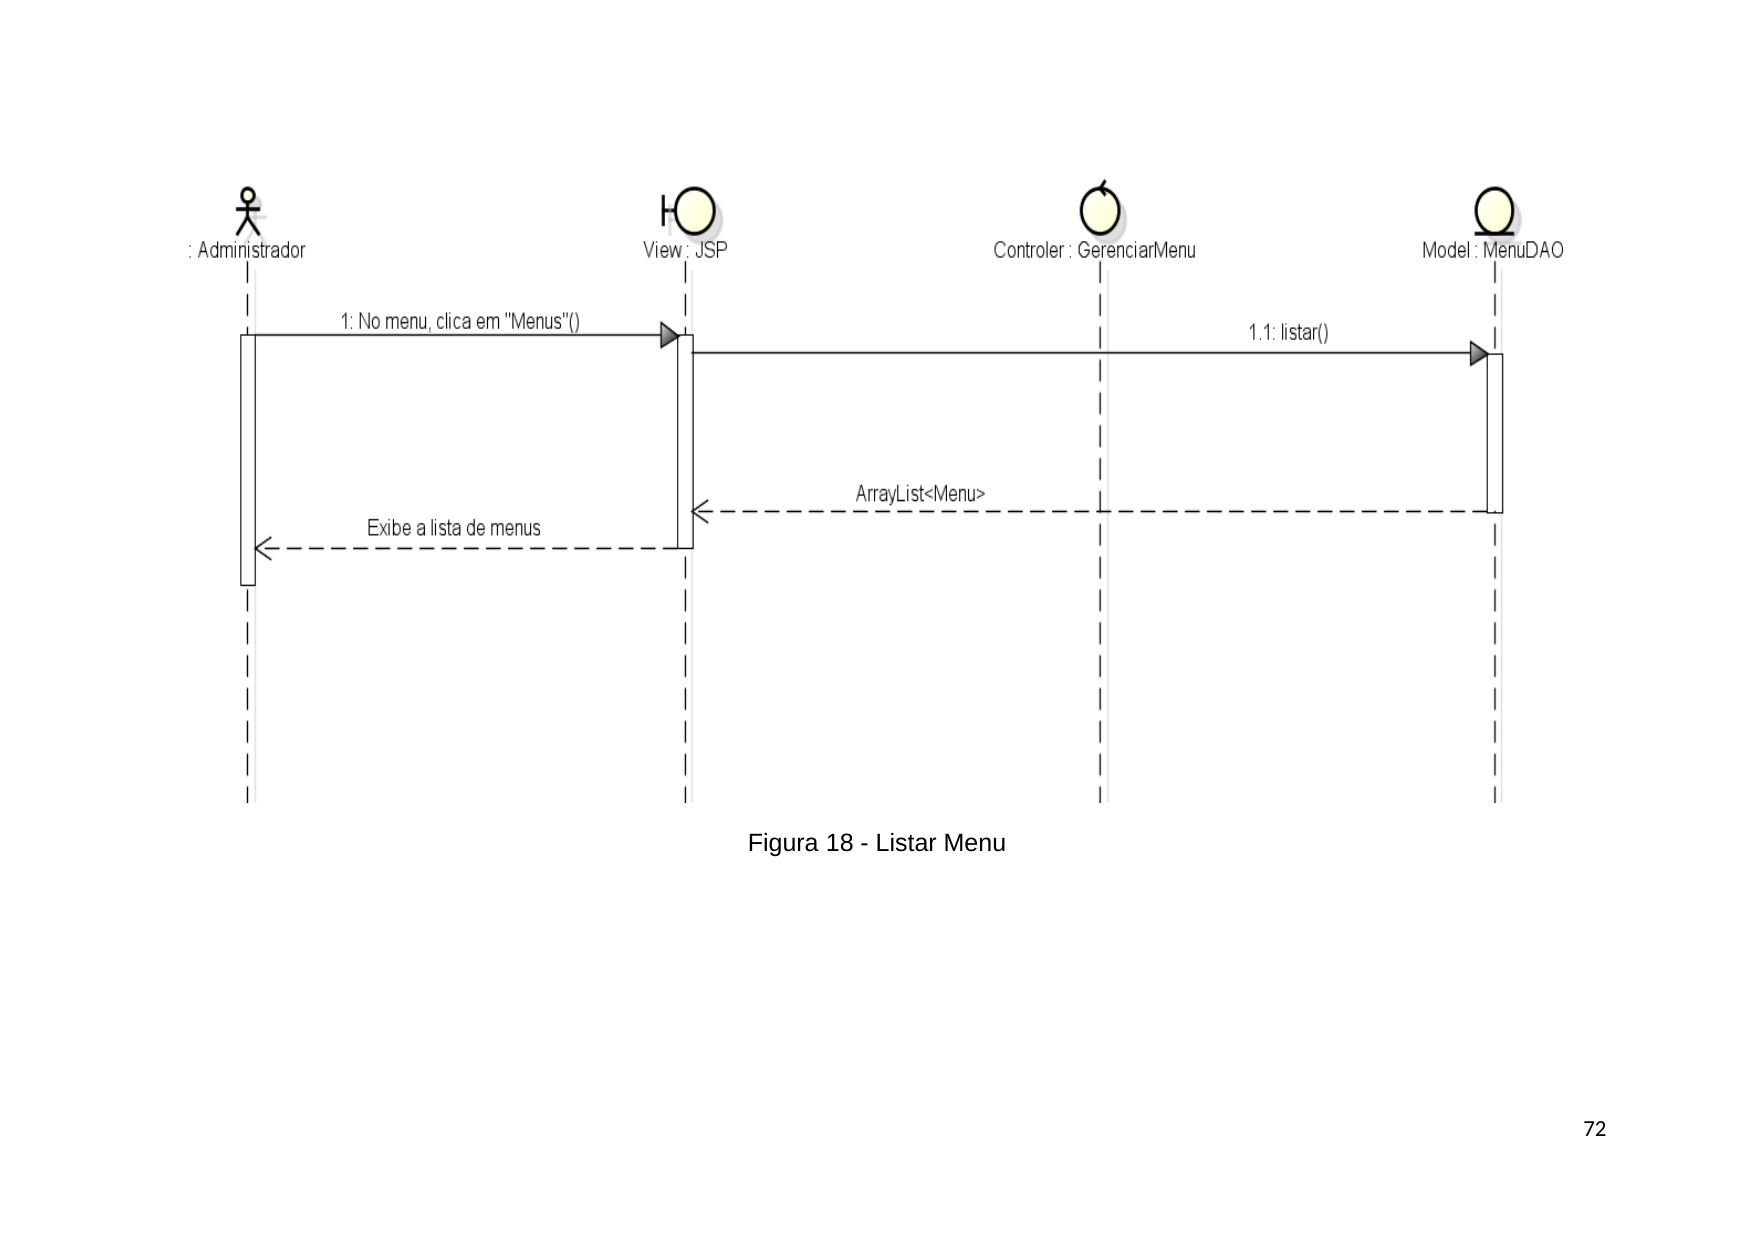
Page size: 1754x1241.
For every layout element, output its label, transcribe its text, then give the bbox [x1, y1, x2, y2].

picture [152, 177, 1602, 803]
text Figura 18 - Listar Menu [148, 828, 1606, 857]
